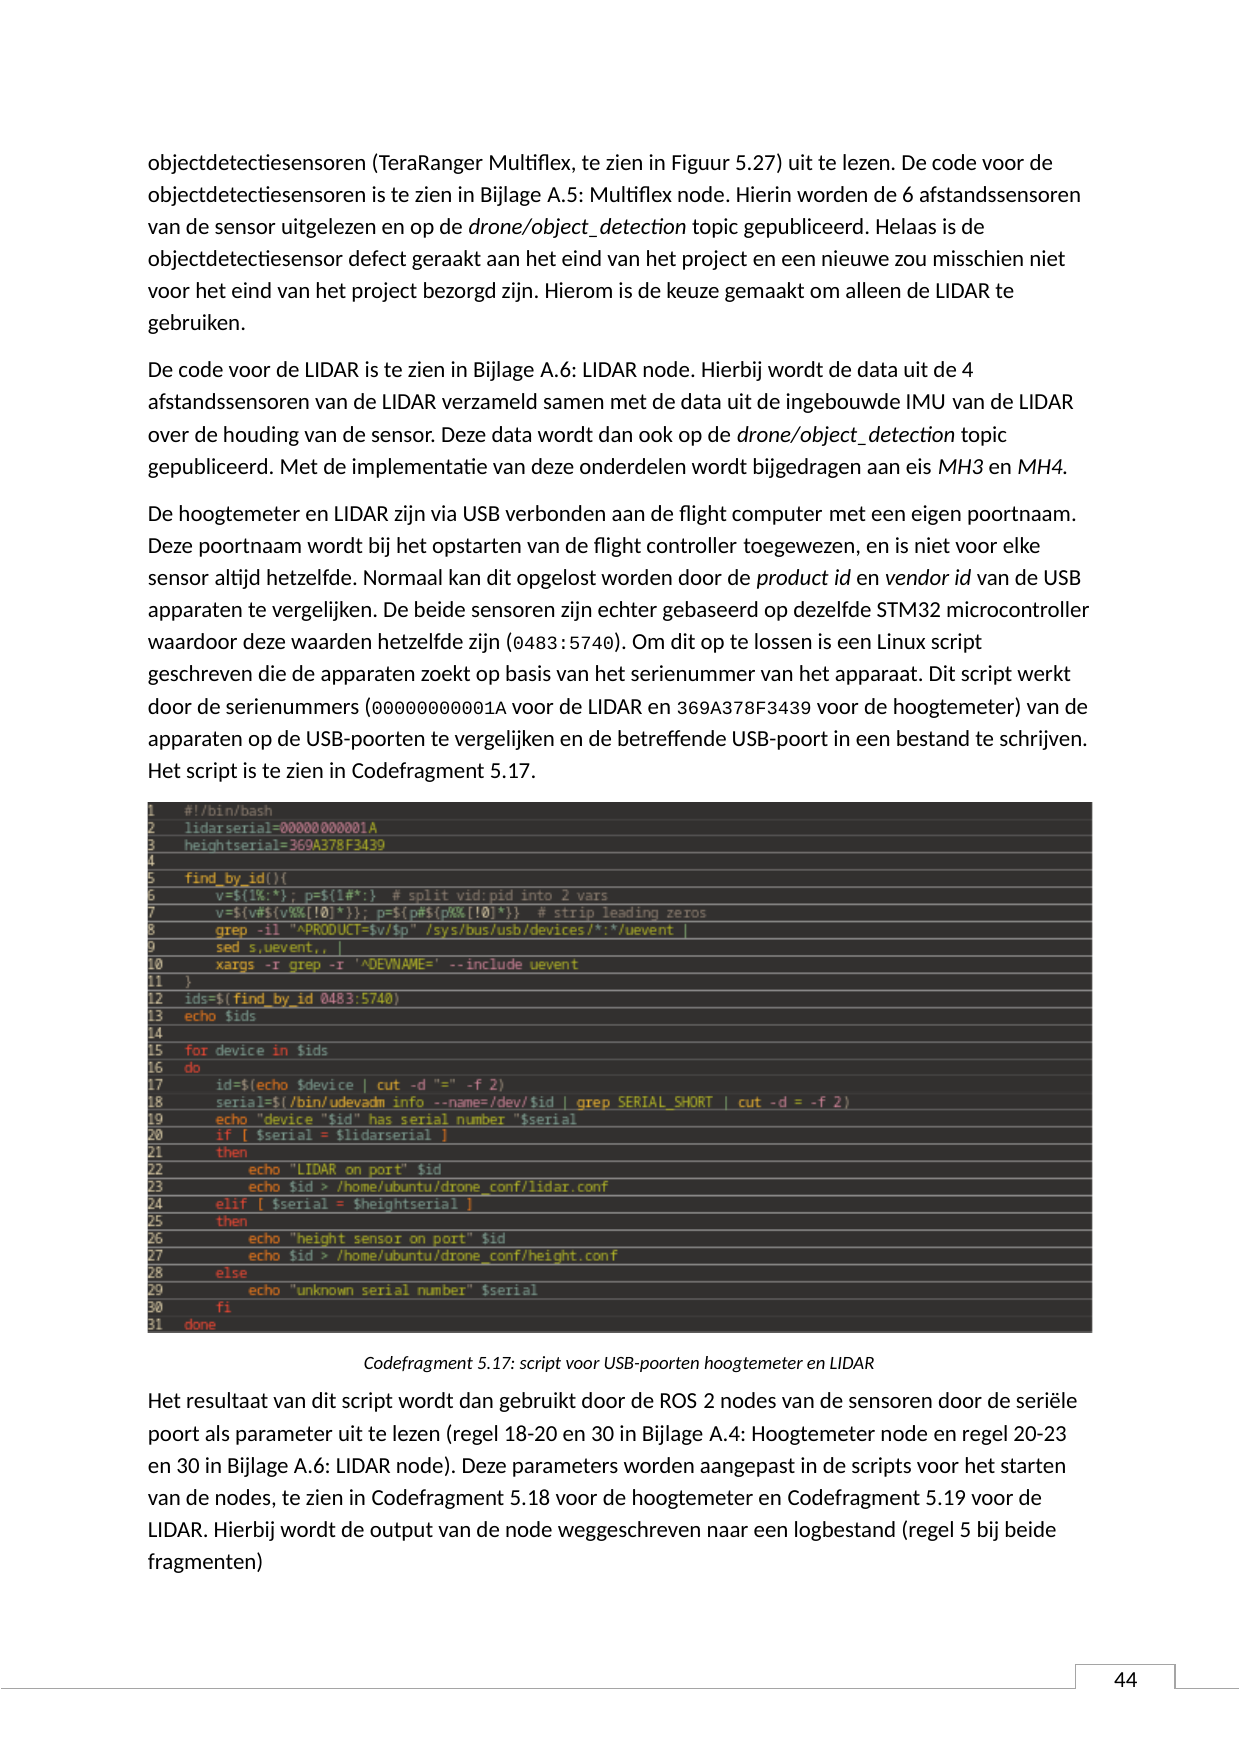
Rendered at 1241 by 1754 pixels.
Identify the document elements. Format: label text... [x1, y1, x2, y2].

text De code voor de LIDAR is te zien in Bijlage A.6: LIDAR node. Hierbij wordt de data uit de 4 afstandssensoren van de LIDAR verzameld samen met de data uit de ingebouwde IMU van de LIDAR over de houding van de sensor. Deze data wordt dan ook op de drone/object_detection topic gepubliceerd. Met de implementatie van deze onderdelen wordt bijgedragen aan eis MH3 en MH4. [148, 355, 1093, 480]
text De hoogtemeter en LIDAR zijn via USB verbonden aan de flight computer met een eigen poortnaam. Deze poortnaam wordt bij het opstarten van de flight controller toegewezen, en is niet voor elke sensor altijd hetzelfde. Normaal kan dit opgelost worden door de product id en vendor id van de USB apparaten te vergelijken. De beide sensoren zijn echter gebaseerd op dezelfde STM32 microcontroller waardoor deze waarden hetzelfde zijn (0483:5740). Om dit op te lossen is een Linux script geschreven die de apparaten zoekt op basis van het serienummer van het apparaat. Dit script werkt door de serienummers (00000000001A voor de LIDAR en 369A378F3439 voor de hoogtemeter) van de apparaten op de USB-poorten te vergelijken en de betreffende USB-poort in een bestand te schrijven. Het script is te zien in Codefragment 5.17. [148, 499, 1093, 784]
text Het resultaat van dit script wordt dan gebruikt door de ROS 2 nodes van de sensoren door de seriële poort als parameter uit te lezen (regel 18-20 en 30 in Bijlage A.4: Hoogtemeter node en regel 20-23 en 30 in Bijlage A.6: LIDAR node). Deze parameters worden aangepast in de scripts voor het starten van de nodes, te zien in Codefragment 5.18 voor de hoogtemeter en Codefragment 5.19 voor de LIDAR. Hierbij wordt de output van de node weggeschreven naar een logbestand (regel 5 bij beide fragmenten) [148, 1386, 1093, 1575]
